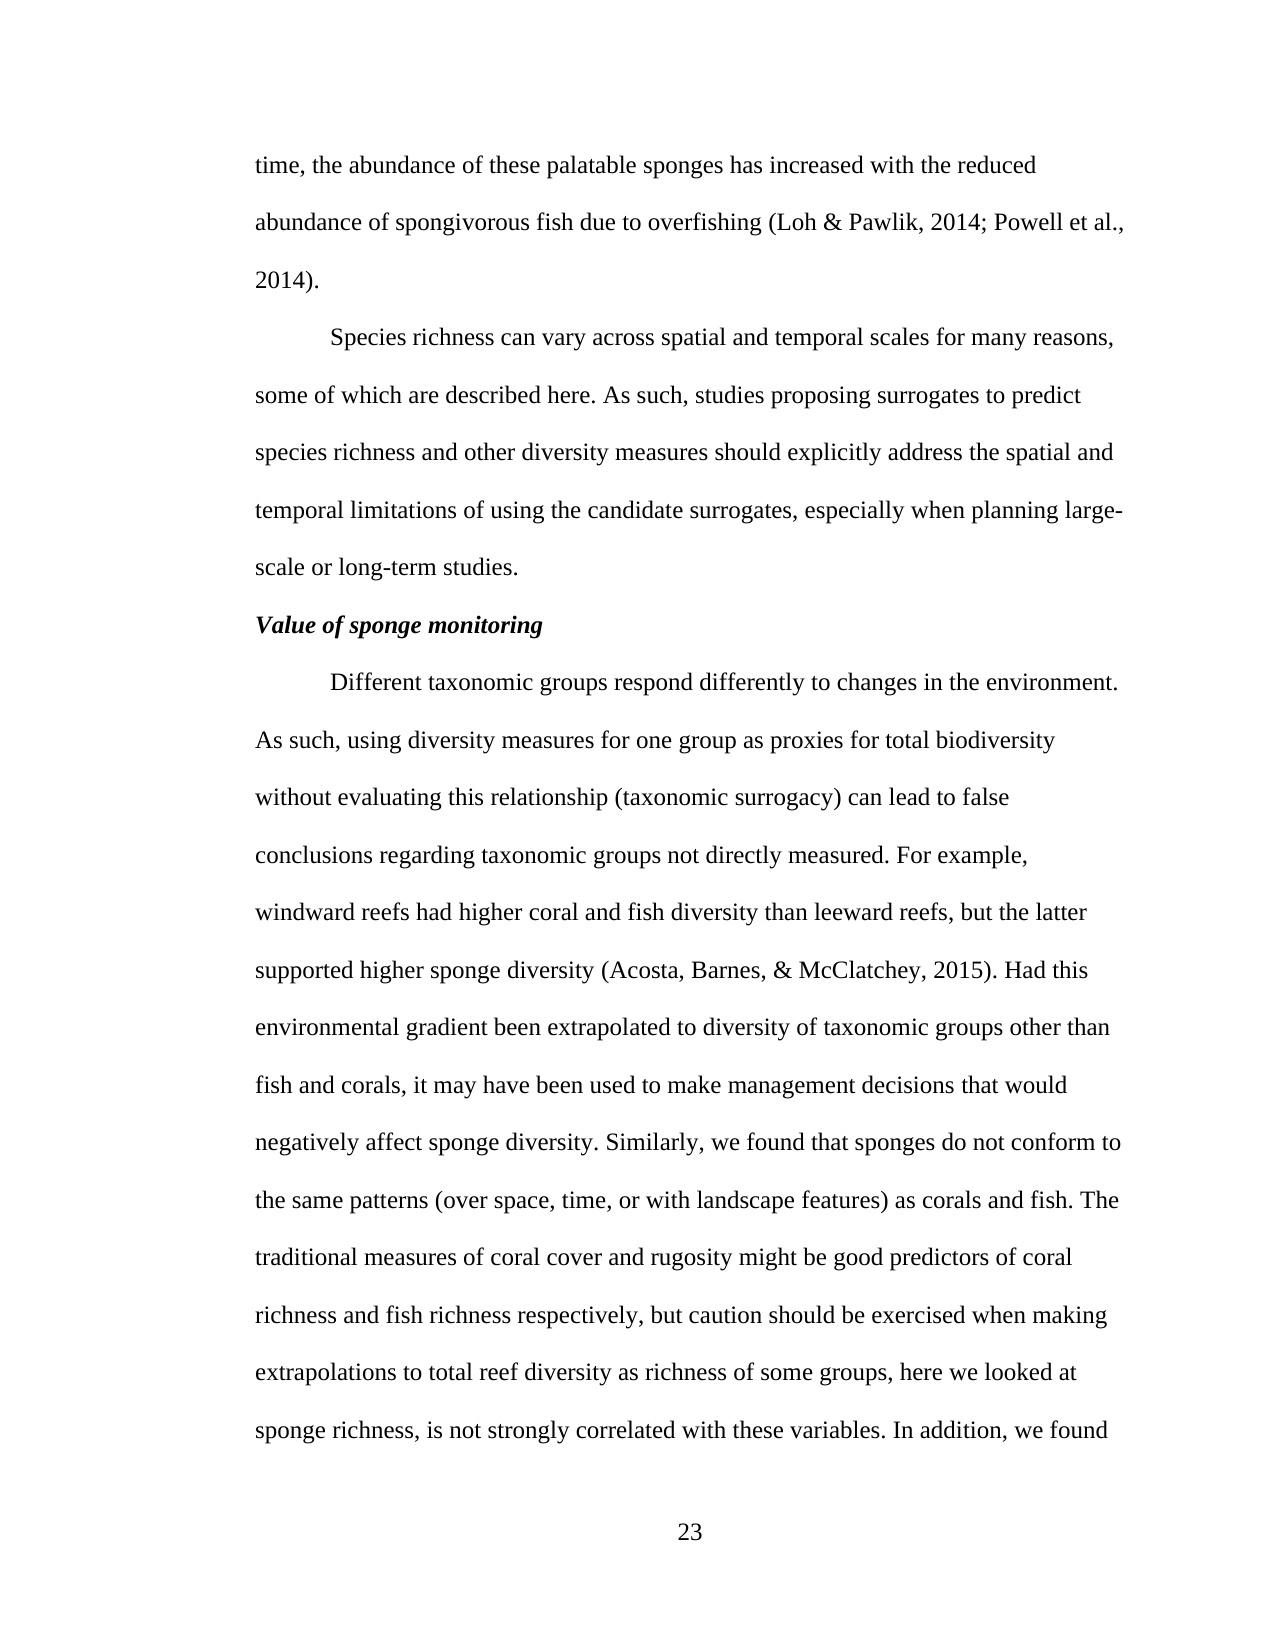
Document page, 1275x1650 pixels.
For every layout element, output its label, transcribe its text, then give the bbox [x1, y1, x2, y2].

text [255, 150, 1125, 294]
subtitle Value of sponge monitoring [255, 610, 1125, 639]
text Species richness can vary across spatial and temporal scales for many reasons, some of which are described here. As such, studies proposing surrogates to predict species richness and other diversity measures should explicitly address the spatial and temporal limitations of using the candidate surrogates, especially when planning large-scale or long-term studies. [255, 322, 1125, 581]
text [255, 667, 1125, 1444]
